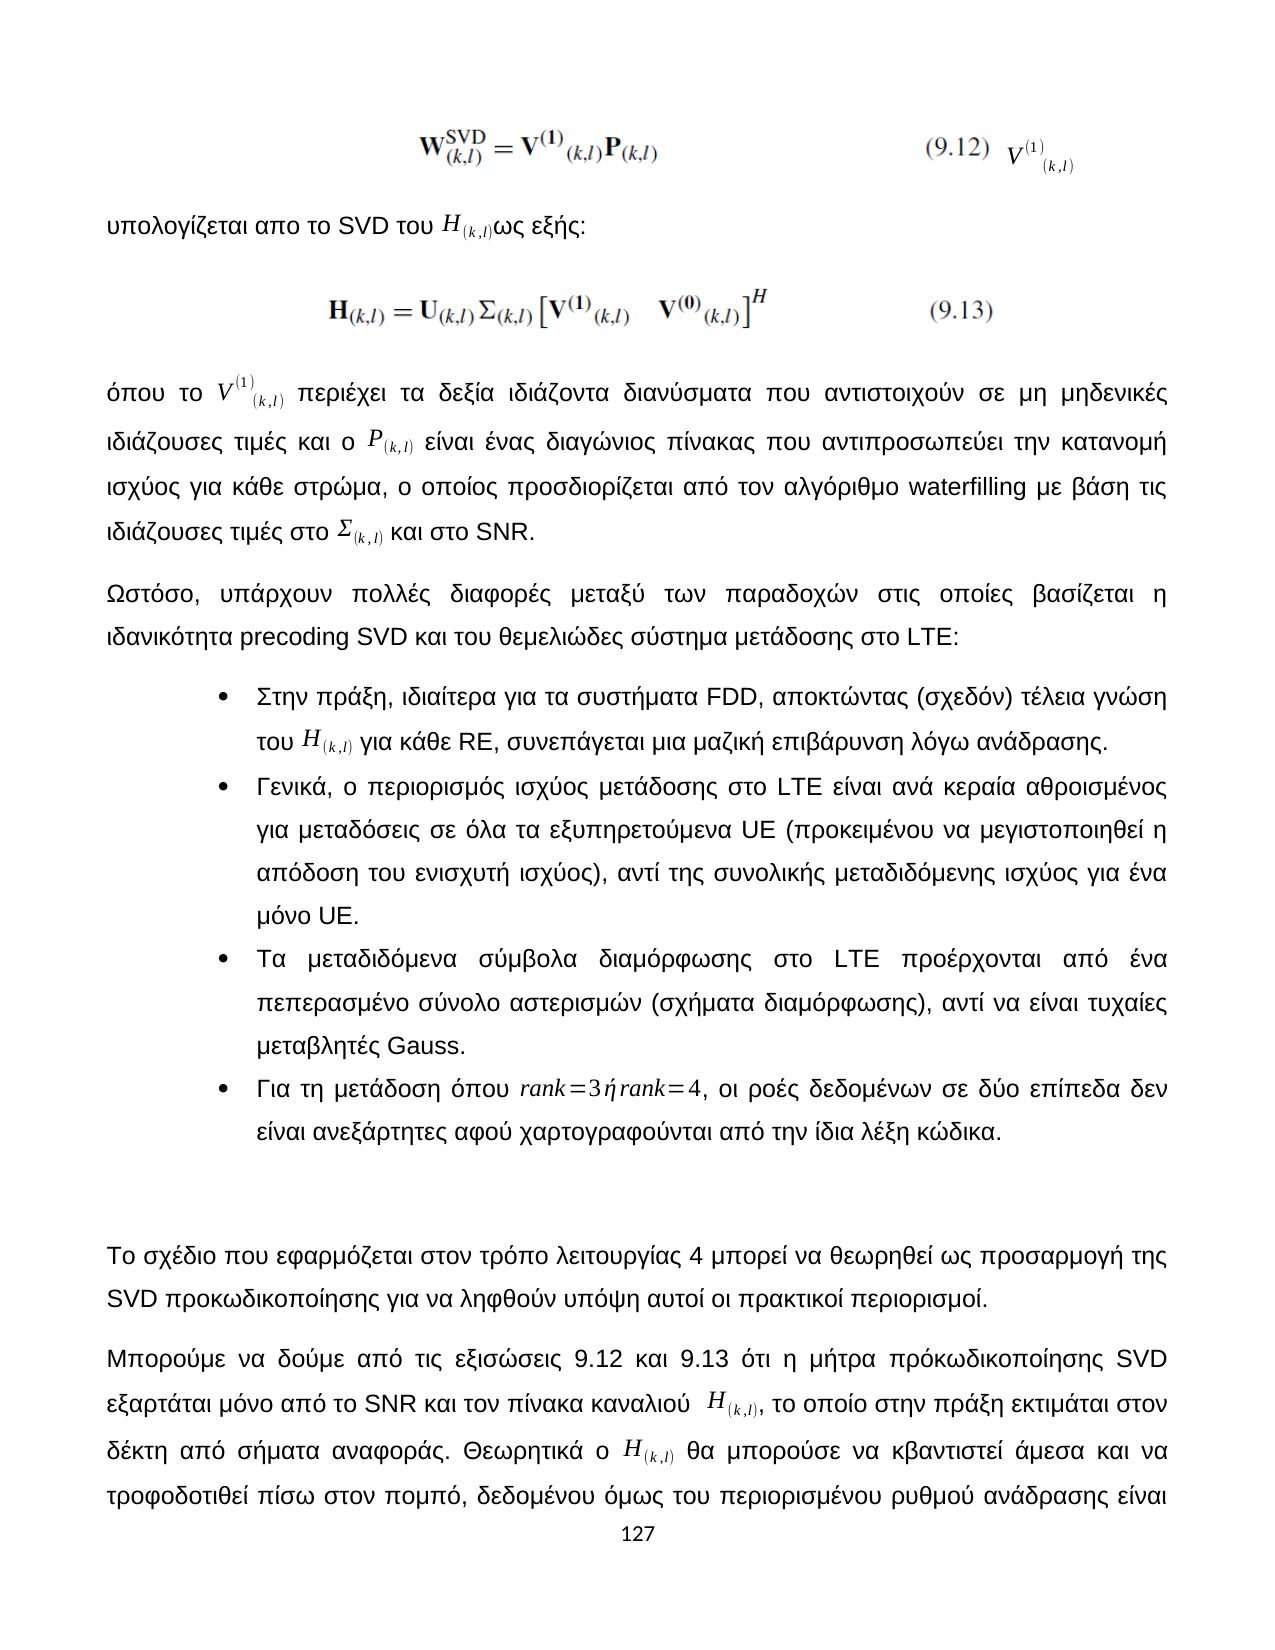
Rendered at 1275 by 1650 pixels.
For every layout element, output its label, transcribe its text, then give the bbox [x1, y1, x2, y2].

list Για τη μετάδοση όπου , οι ροές δεδομένων σε δύο επίπεδα δεν είναι ανεξάρτητες αφού χαρτογραφούνται από την ίδια λέξη κώδικα. [219, 1074, 1169, 1146]
list Τα μεταδιδόμενα σύμβολα διαμόρφωσης στο LTE προέρχονται από ένα πεπερασμένο σύνολο αστερισμών (σχήματα διαμόρφωσης), αντί να είναι τυχαίες μεταβλητές Gauss. [219, 944, 1169, 1059]
text Το σχέδιο που εφαρμόζεται στον τρόπο λειτουργίας 4 μπορεί να θεωρηθεί ως προσαρμογή της SVD προκωδικοποίησης για να ληφθούν υπόψη αυτοί οι πρακτικοί περιορισμοί. [106, 1241, 1169, 1313]
picture [106, 273, 1007, 344]
text Ωστόσο, υπάρχουν πολλές διαφορές μεταξύ των παραδοχών στις οποίες βασίζεται η ιδανικότητα precoding SVD και του θεμελιώδες σύστημα μετάδοσης στο LTE: [106, 579, 1169, 651]
list Γενικά, ο περιορισμός ισχύος μετάδοσης στο LTE είναι ανά κεραία αθροισμένος για μεταδόσεις σε όλα τα εξυπηρετούμενα UE (προκειμένου να μεγιστοποιηθεί η απόδοση του ενισχυτή ισχύος), αντί της συνολικής μεταδιδόμενης ισχύος για ένα μόνο UE. [219, 772, 1169, 930]
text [106, 1344, 1169, 1510]
text υπολογίζεται απο το SVD του ως εξής: [106, 118, 1169, 242]
list Στην πράξη, ιδιαίτερα για τα συστήματα FDD, αποκτώντας (σχεδόν) τέλεια γνώση του για κάθε RE, συνεπάγεται μια μαζική επιβάρυνση λόγω ανάδρασης. [219, 682, 1169, 757]
text όπου το περιέχει τα δεξία ιδιάζοντα διανύσματα που αντιστοιχούν σε μη μηδενικές ιδιάζουσες τιμές και ο είναι ένας διαγώνιος πίνακας που αντιπροσωπεύει την κατανομή ισχύος για κάθε στρώμα, ο οποίος προσδιορίζεται από τον αλγόριθμο waterfilling με βάση τις ιδιάζουσες τιμές στο και στο SNR. [106, 374, 1169, 548]
